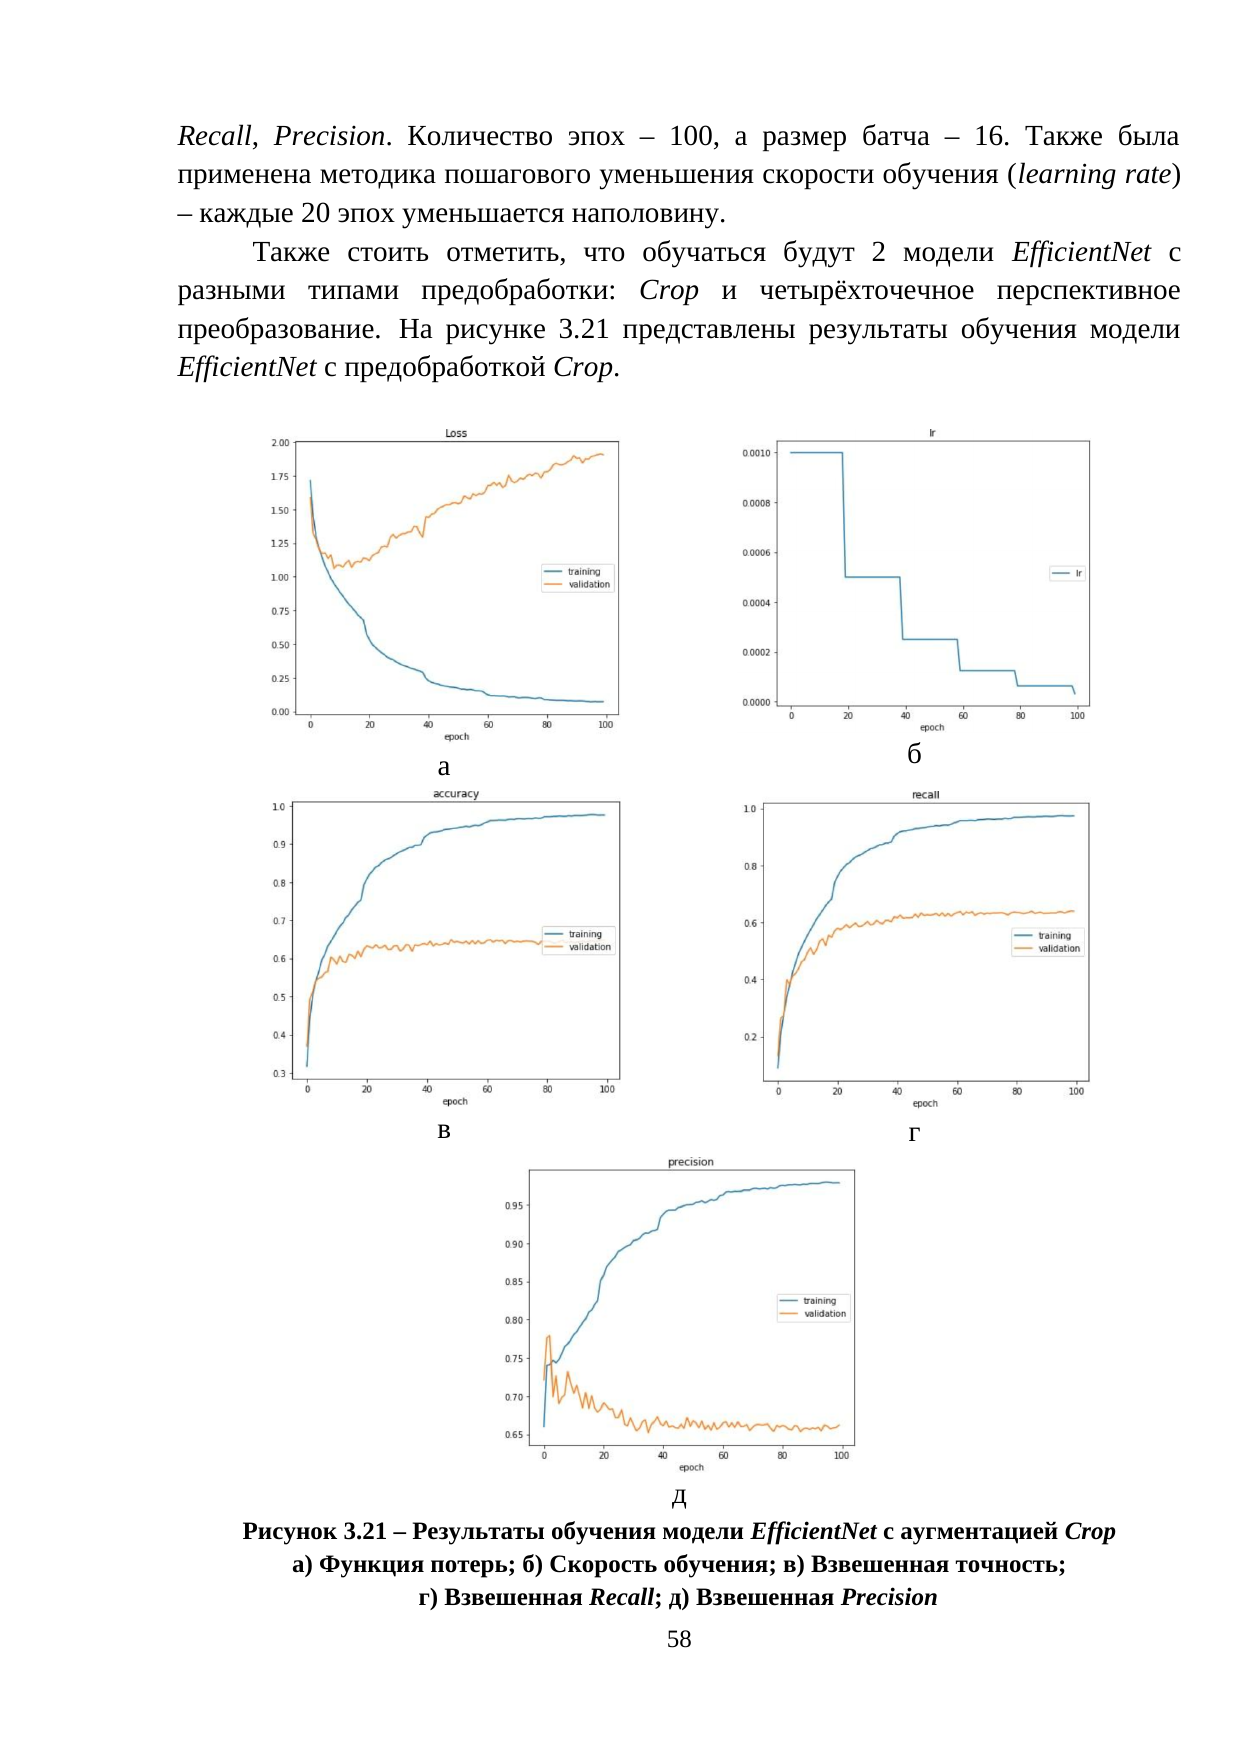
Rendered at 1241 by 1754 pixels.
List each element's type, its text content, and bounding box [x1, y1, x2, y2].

text Рисунок 3.21 – Результаты обучения модели EfficientNet с аугментацией Crop [177, 1516, 1181, 1545]
text г) Взвешенная Recall; д) Взвешенная Precision [177, 1582, 1181, 1611]
table_cell д [209, 1155, 1149, 1516]
picture [737, 791, 1092, 1111]
text а) Функция потерь; б) Скорость обучения; в) Взвешенная точность; [177, 1549, 1181, 1578]
table_header б [679, 426, 1149, 788]
table_cell в [209, 788, 679, 1154]
text Также стоить отметить, что обучаться будут 2 модели EfficientNet с разными типами предобработки: Crop и четырёхточечное перспективное преобразование. На рисунке 3.21 представлены результаты обучения модели EfficientNet с предобработкой Crop. [177, 234, 1181, 383]
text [177, 118, 1181, 229]
picture [502, 1157, 857, 1473]
table_cell г [679, 788, 1149, 1154]
picture [266, 791, 622, 1107]
table_header а [209, 426, 679, 788]
picture [737, 429, 1092, 733]
picture [266, 429, 622, 744]
